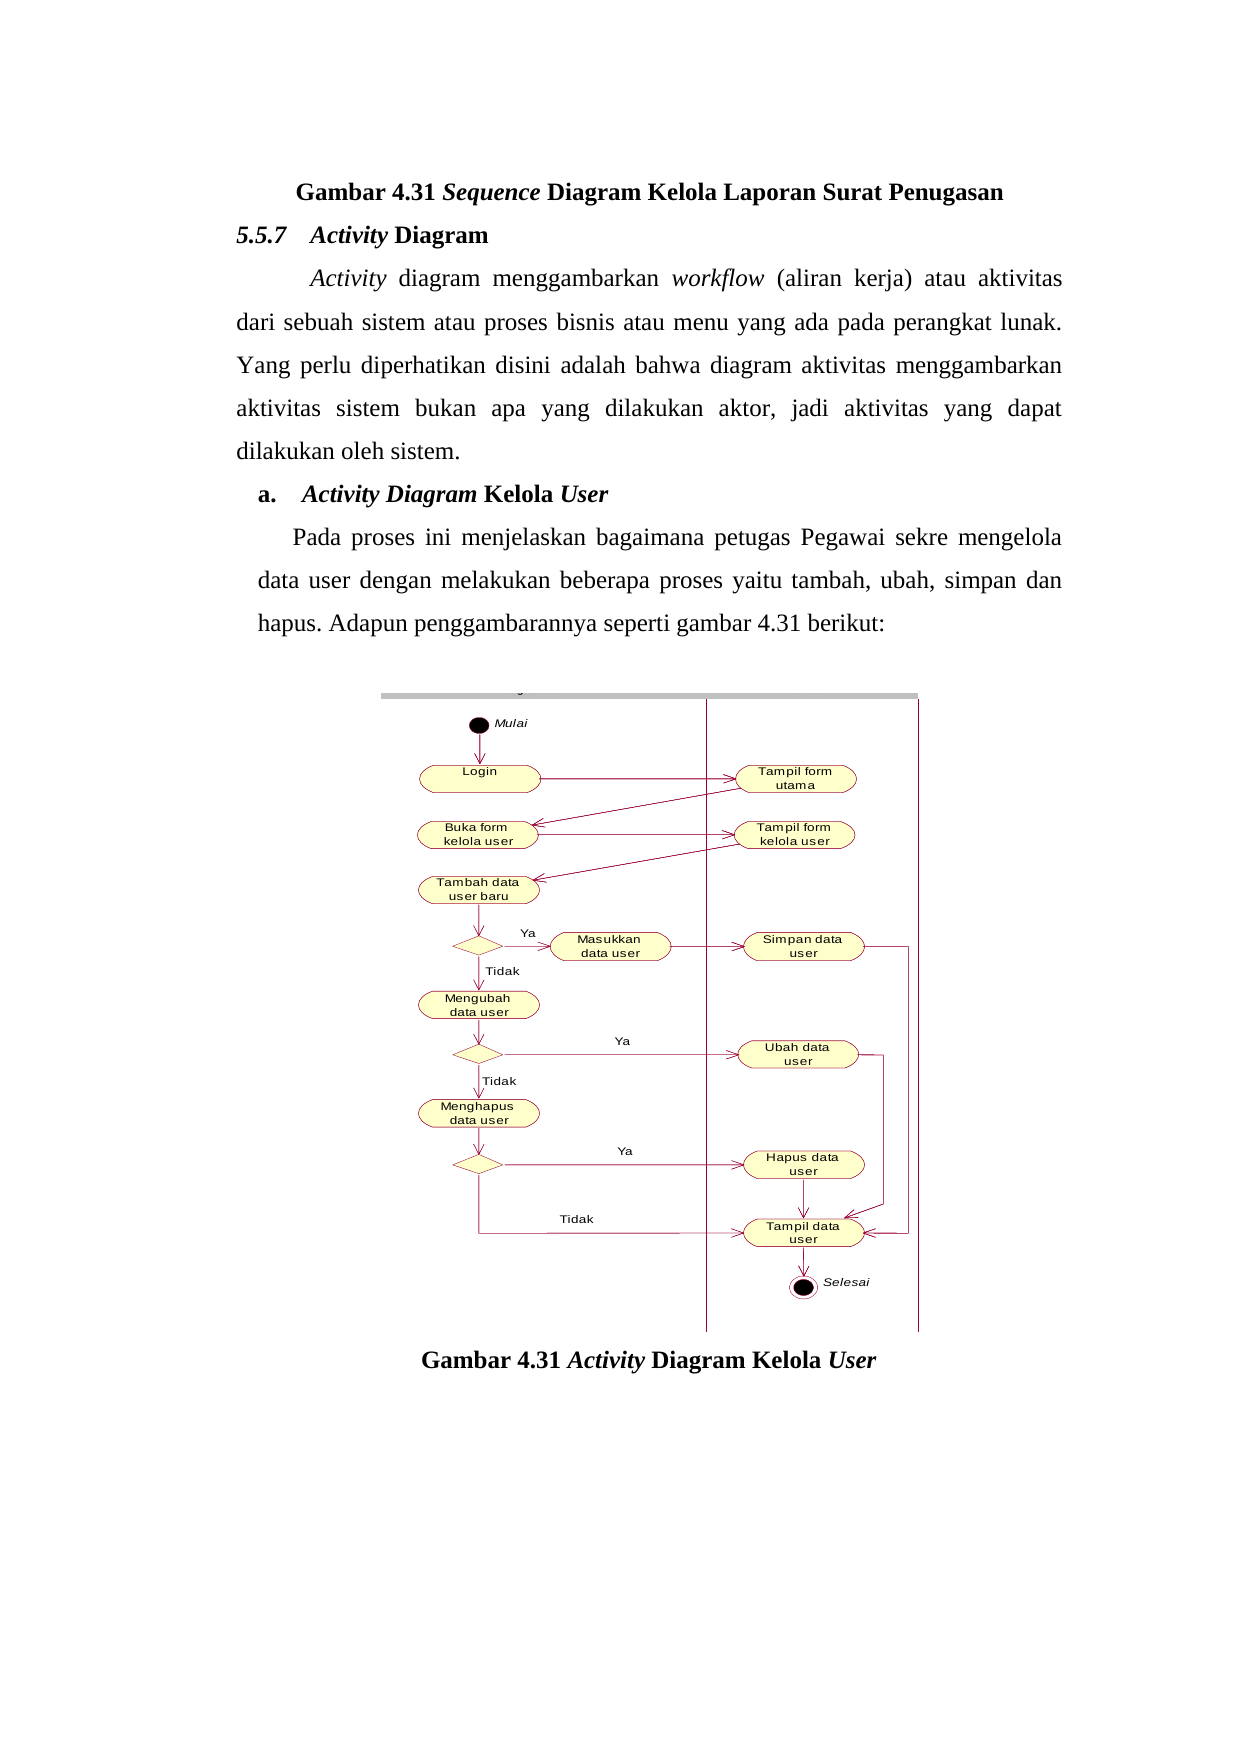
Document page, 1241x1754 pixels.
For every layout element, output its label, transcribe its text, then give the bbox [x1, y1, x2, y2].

list Activity Diagram Kelola User [258, 479, 1063, 508]
text Gambar 4.31 Activity Diagram Kelola User [236, 1345, 1063, 1374]
list Pada proses ini menjelaskan bagaimana petugas Pegawai sekre mengelola data user dengan melakukan beberapa proses yaitu tambah, ubah, simpan dan hapus. Adapun penggambarannya seperti gambar 4.31 berikut: [258, 522, 1063, 637]
text Gambar 4.31 Sequence Diagram Kelola Laporan Surat Penugasan [236, 177, 1063, 206]
list Activity diagram menggambarkan workflow (aliran kerja) atau aktivitas dari sebuah sistem atau proses bisnis atau menu yang ada pada perangkat lunak. Yang perlu diperhatikan disini adalah bahwa diagram aktivitas menggambarkan aktivitas sistem bukan apa yang dilakukan aktor, jadi aktivitas yang dapat dilakukan oleh sistem. [236, 263, 1063, 465]
list Activity Diagram [236, 220, 1063, 249]
